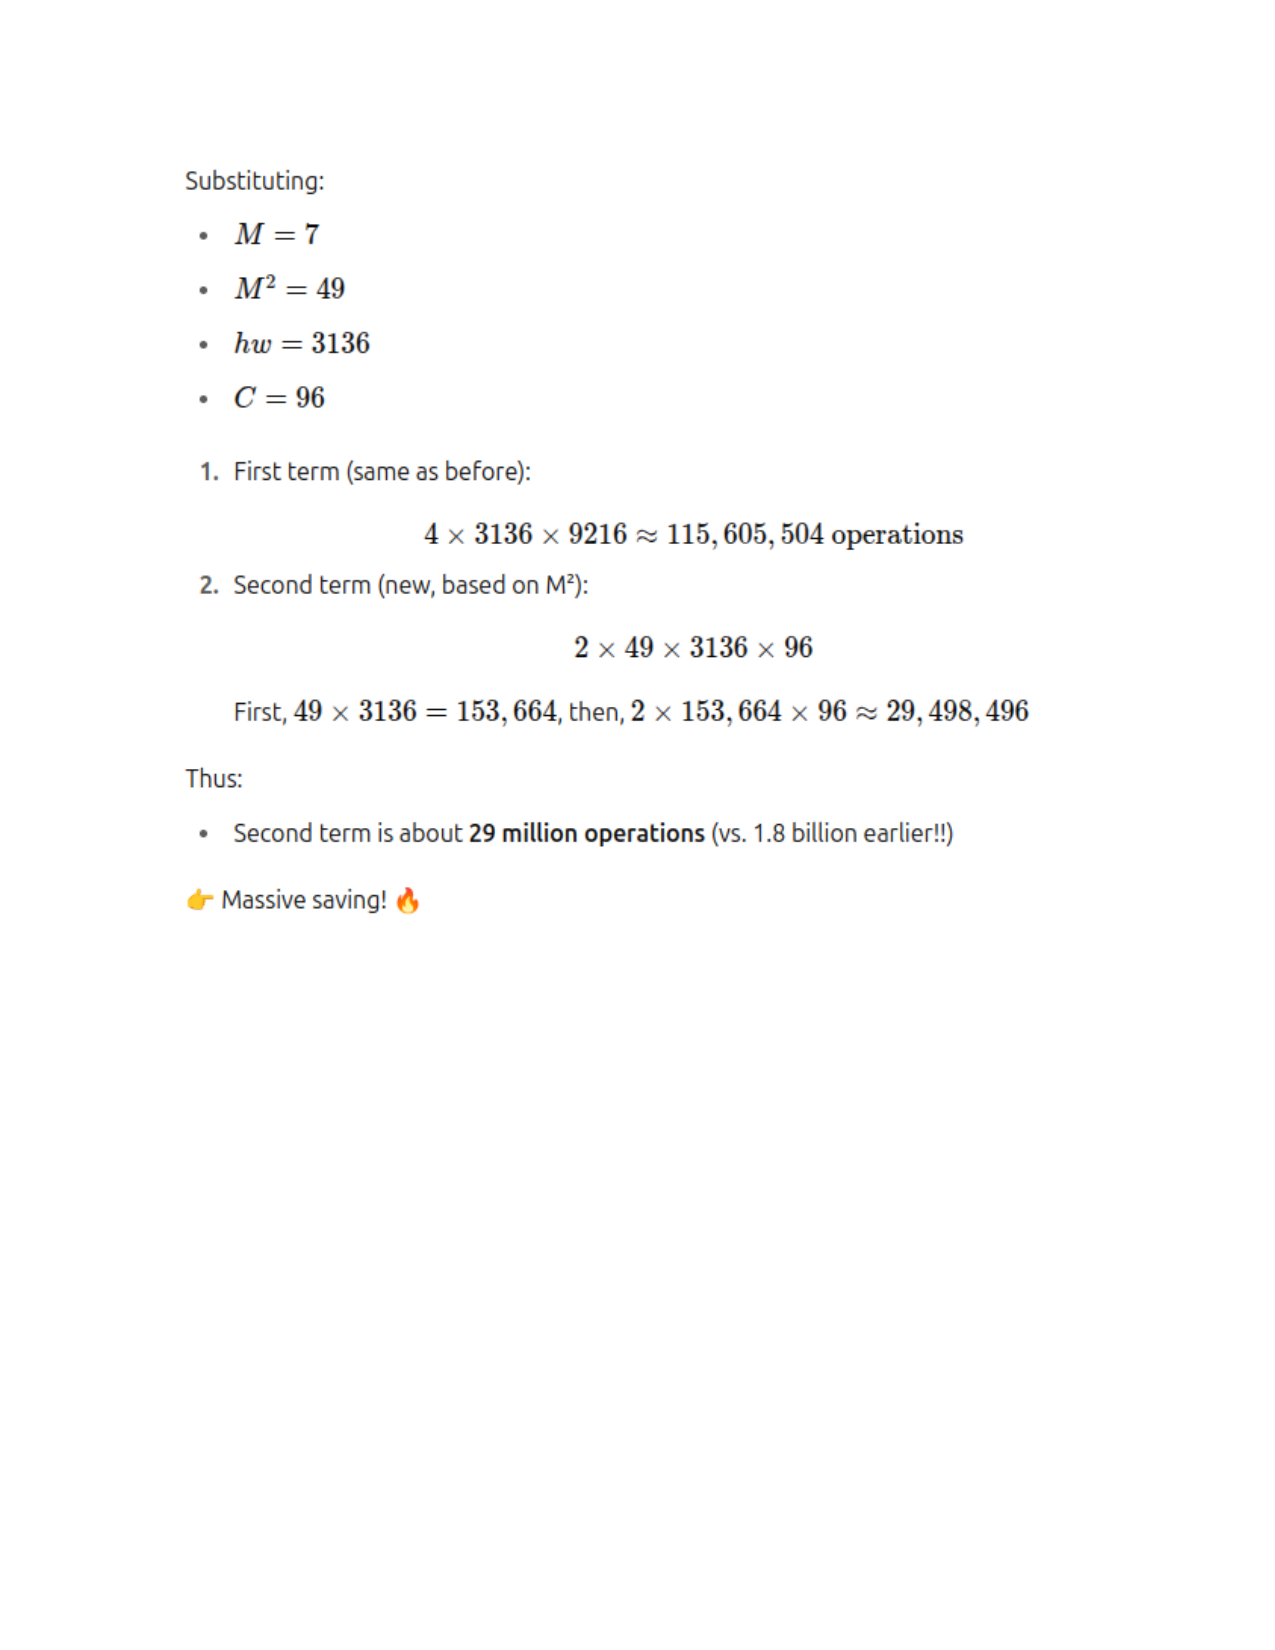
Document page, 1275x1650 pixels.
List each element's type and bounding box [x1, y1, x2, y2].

picture [150, 150, 1125, 936]
